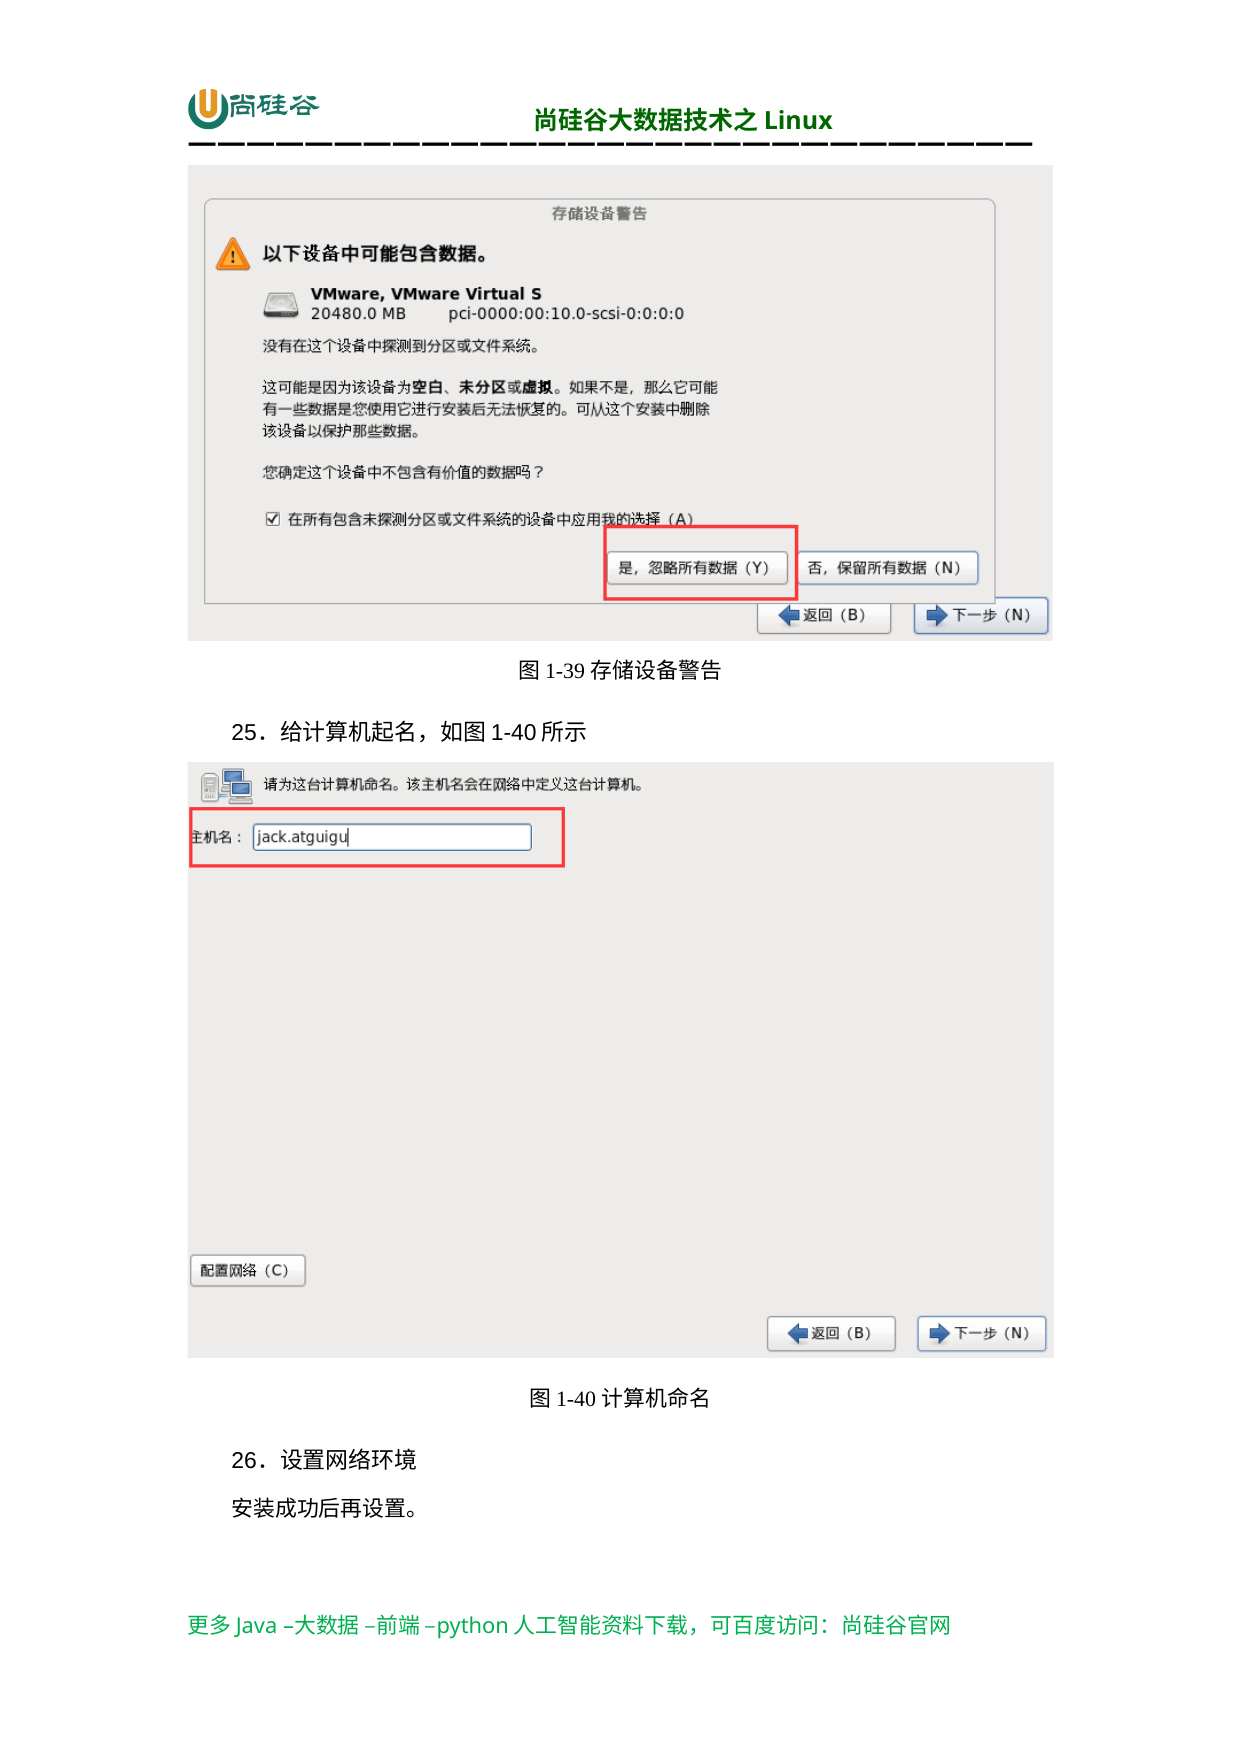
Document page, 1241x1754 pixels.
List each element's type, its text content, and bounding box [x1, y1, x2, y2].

text 图1-40 计算机命名 [187, 1380, 1053, 1413]
text 图1-39 存储设备警告 [187, 652, 1053, 685]
picture [187, 88, 321, 130]
picture [187, 165, 1053, 641]
picture [187, 762, 1054, 1358]
text 25．给计算机起名，如图1-40所示 [231, 698, 1053, 762]
text 安装成功后再设置。 [187, 1491, 1053, 1523]
text 26．设置网络环境 [231, 1426, 1053, 1491]
